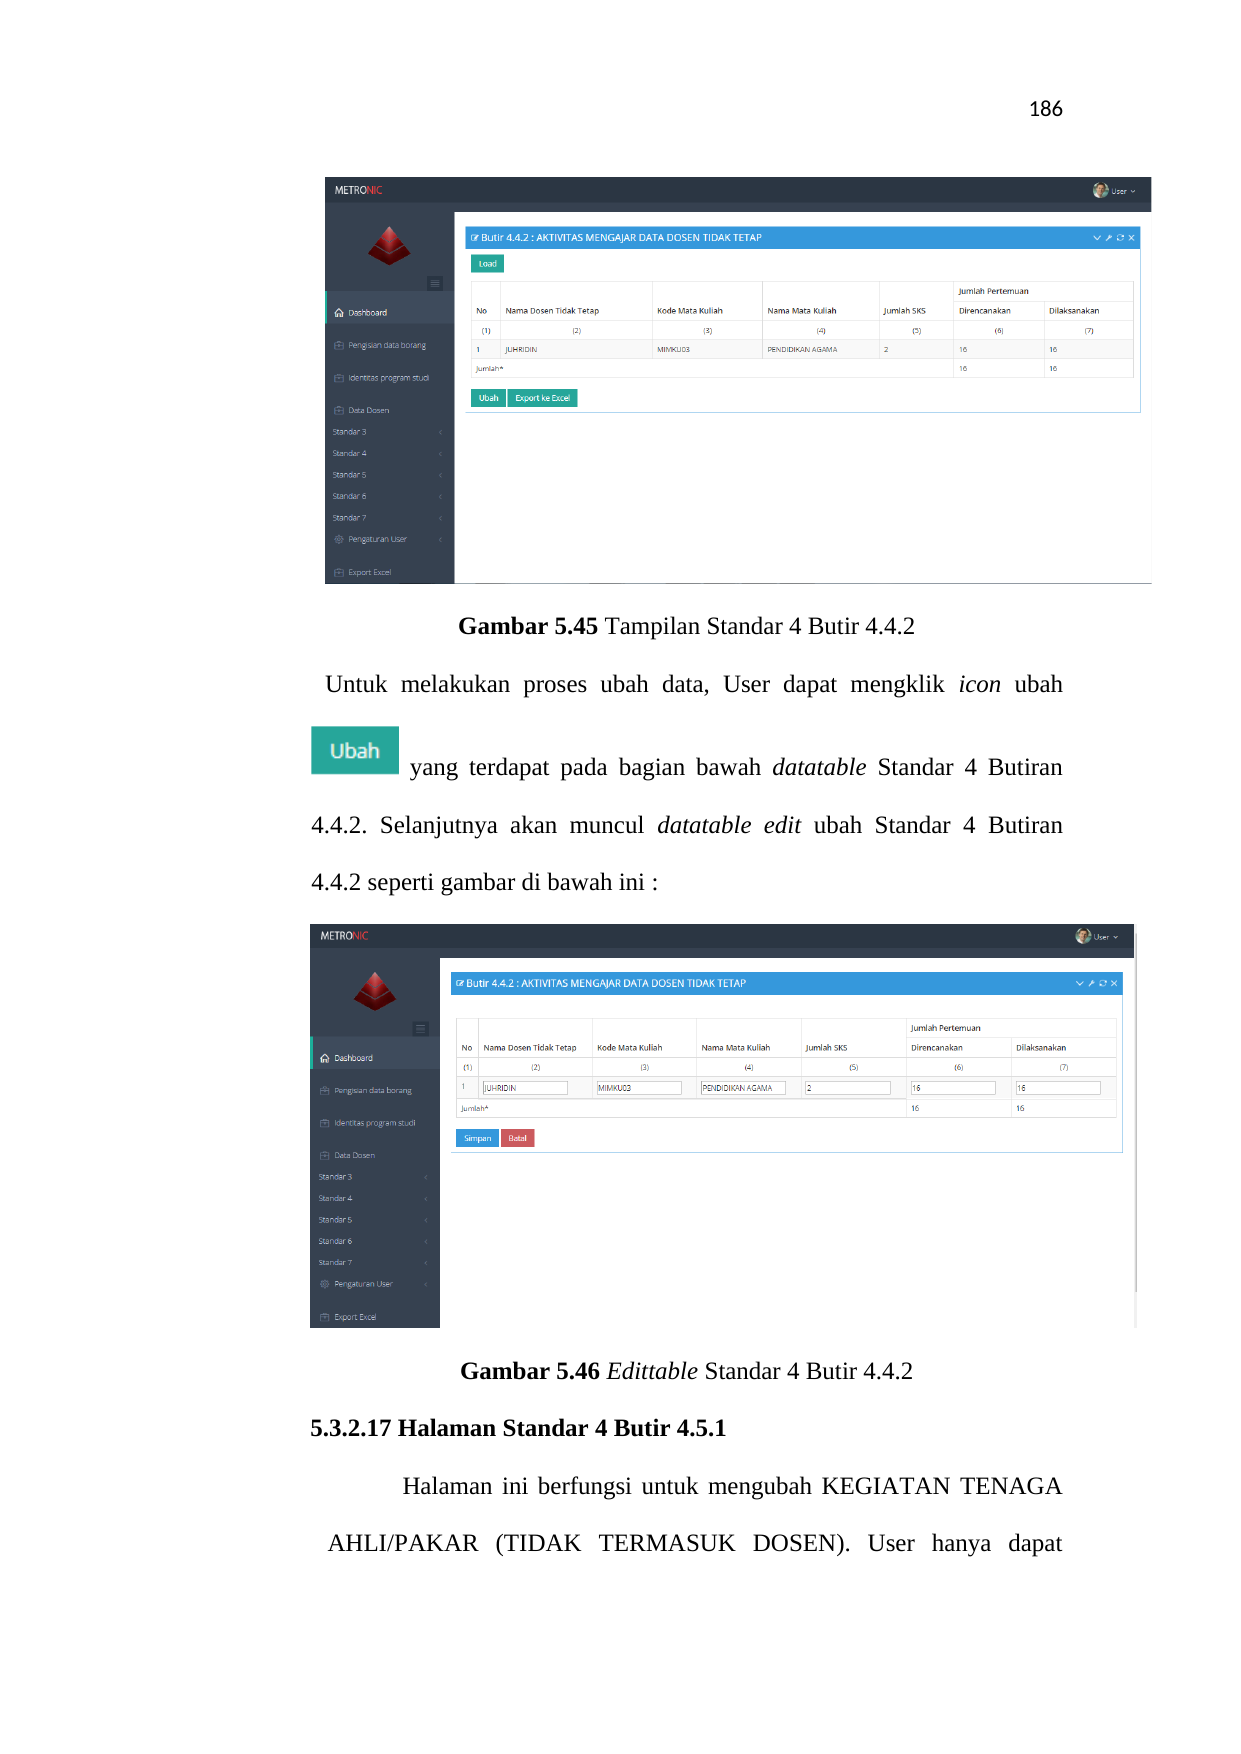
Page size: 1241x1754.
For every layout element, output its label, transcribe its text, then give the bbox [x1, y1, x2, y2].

text Untuk melakukan proses ubah data, User dapat mengklik icon ubah yang terdapat pada bagian bawah datatable Standar 4 Butiran 4.4.2. Selanjutnya akan muncul datatable edit ubah Standar 4 Butiran 4.4.2 seperti gambar di bawah ini : [311, 669, 1063, 896]
text Gambar 5.45 Tampilan Standar 4 Butir 4.4.2 [236, 611, 1063, 640]
text Gambar 5.46 Edittable Standar 4 Butir 4.4.2 [236, 1356, 1063, 1384]
picture [325, 177, 1152, 584]
text 5.3.2.17 Halaman Standar 4 Butir 4.5.1 [236, 1413, 1063, 1442]
picture [311, 725, 399, 776]
picture [310, 924, 1137, 1328]
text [327, 1471, 1063, 1557]
